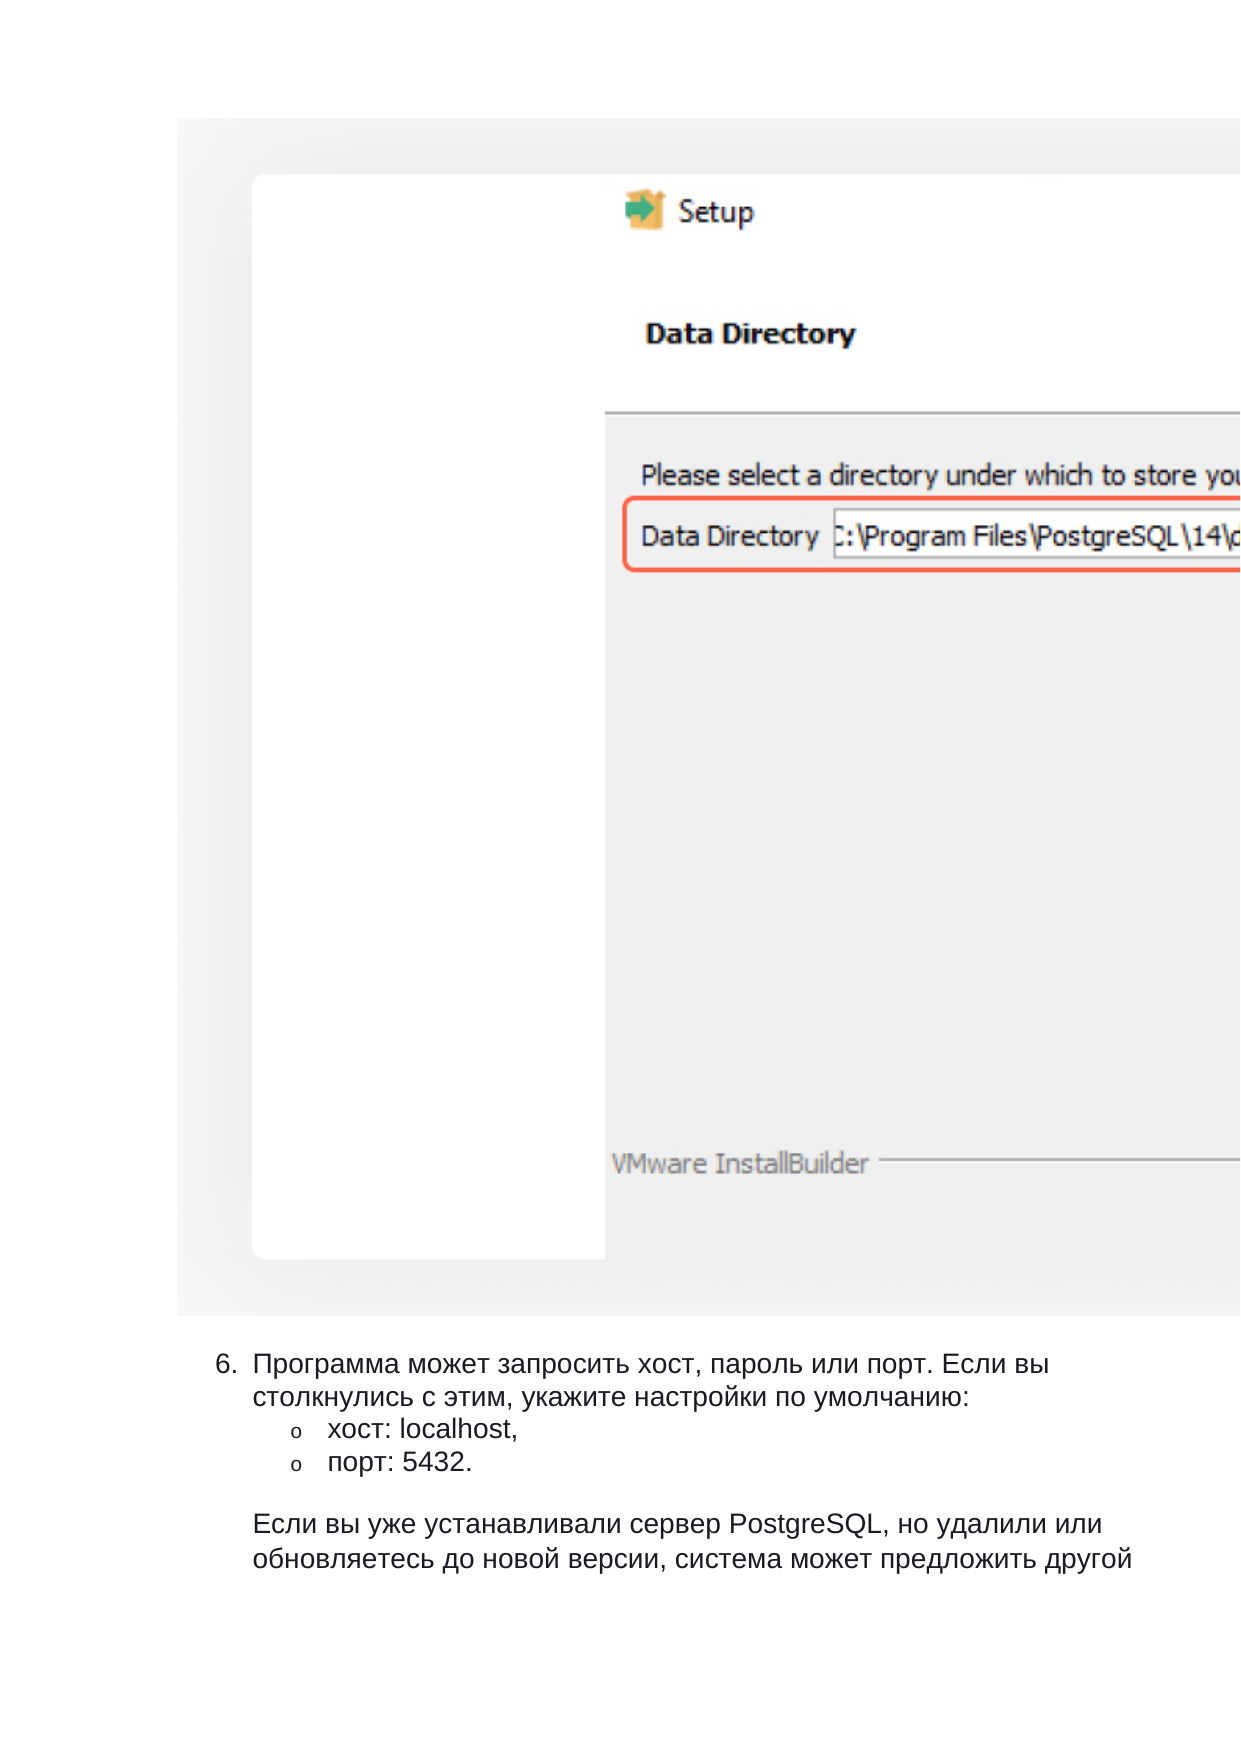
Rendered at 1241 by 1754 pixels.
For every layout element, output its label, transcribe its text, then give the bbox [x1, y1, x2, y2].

list порт: 5432. [290, 1445, 1152, 1477]
picture [177, 118, 1241, 1316]
list Программа может запросить хост, пароль или порт. Если вы столкнулись с этим, укажите настройки по умолчанию: [215, 1347, 1152, 1412]
list хост: localhost, [290, 1412, 1152, 1445]
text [252, 1507, 1152, 1574]
